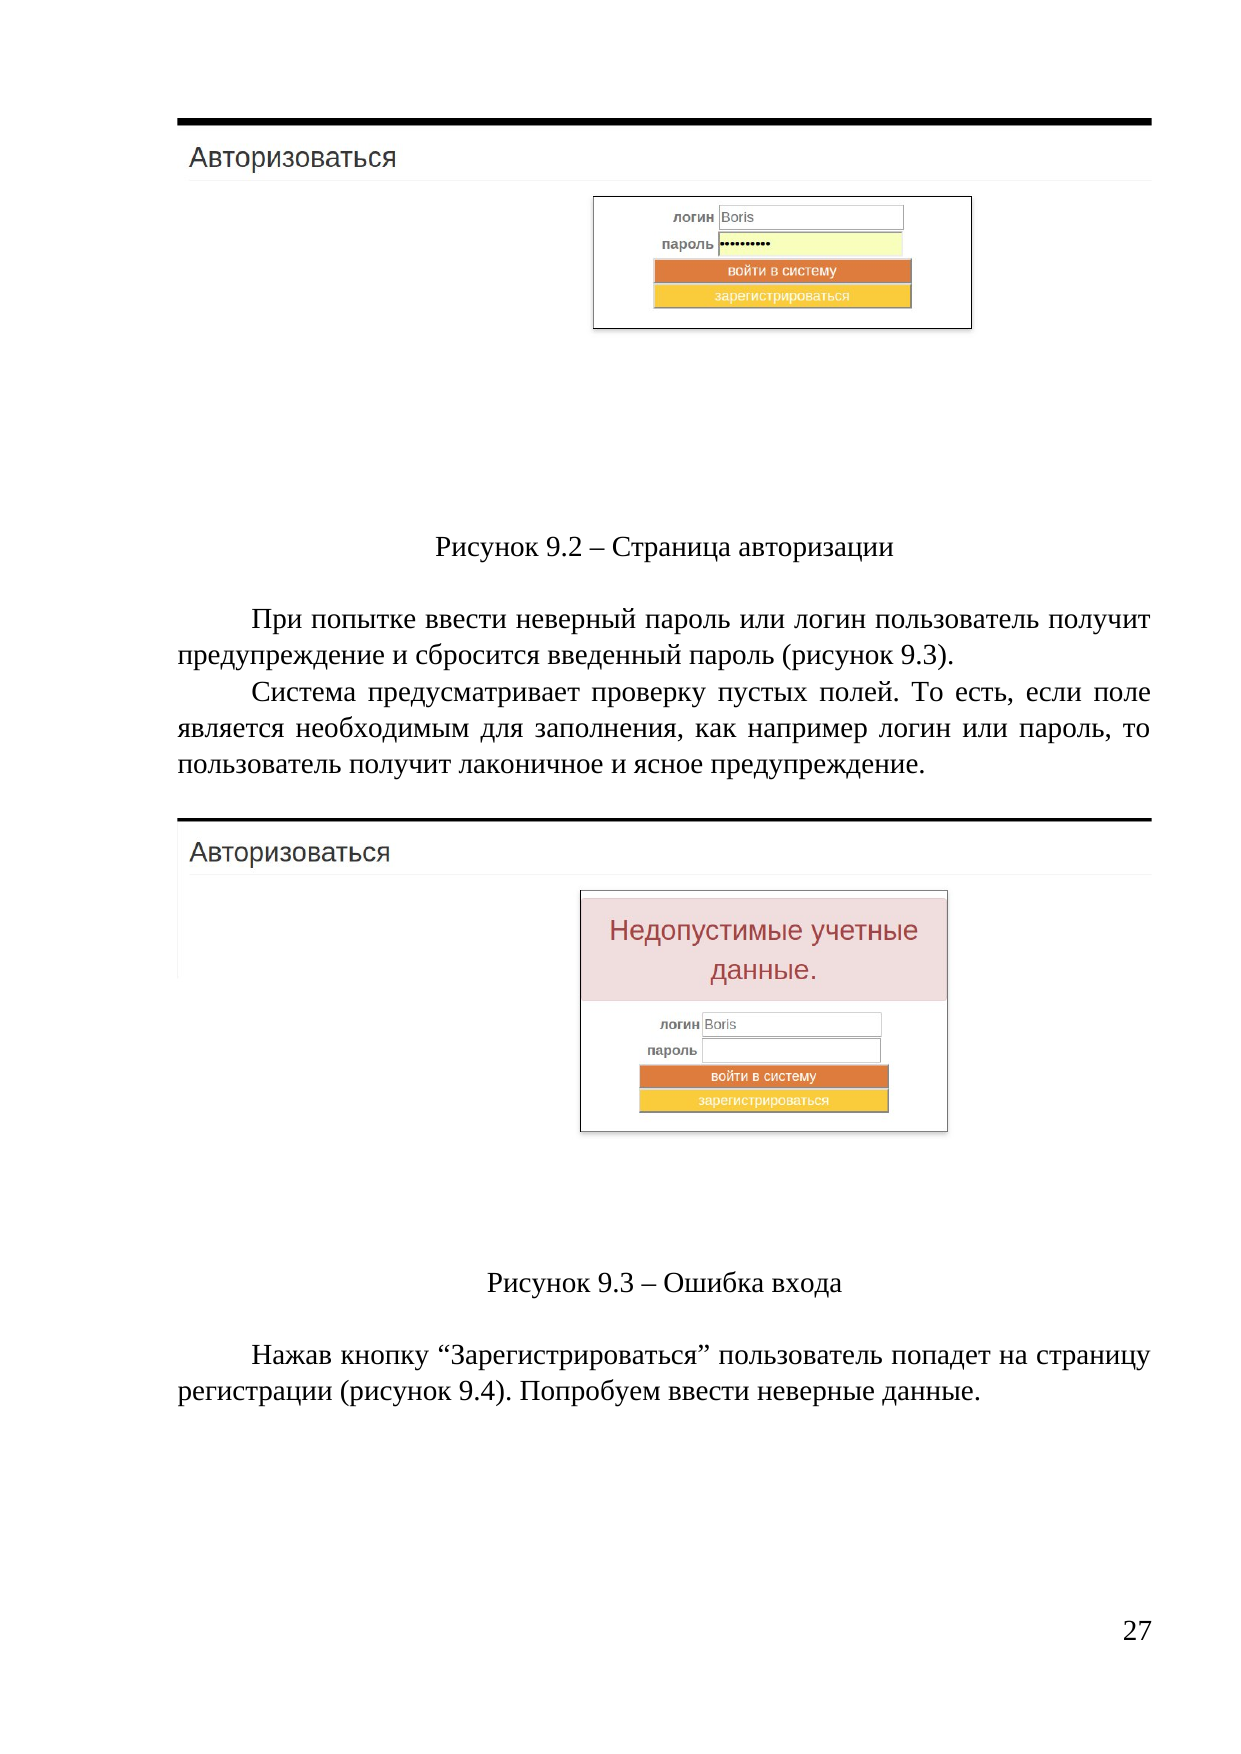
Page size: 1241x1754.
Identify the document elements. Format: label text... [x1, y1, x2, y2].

text При попытке ввести неверный пароль или логин пользователь получит предупреждение и сбросится введенный пароль (рисунок 9.3). [177, 601, 1152, 671]
picture [177, 118, 1152, 491]
picture [177, 818, 1152, 1226]
text Рисунок 9.3 – Ошибка входа [177, 1265, 1152, 1298]
text Рисунок 9.2 – Страница авторизации [177, 529, 1152, 563]
text Нажав кнопку “Зарегистрироваться” пользователь попадет на страницу регистрации (рисунок 9.4). Попробуем ввести неверные данные. [177, 1337, 1152, 1407]
text Система предусматривает проверку пустых полей. То есть, если поле является необходимым для заполнения, как например логин или пароль, то пользователь получит лаконичное и ясное предупреждение. [177, 674, 1152, 779]
